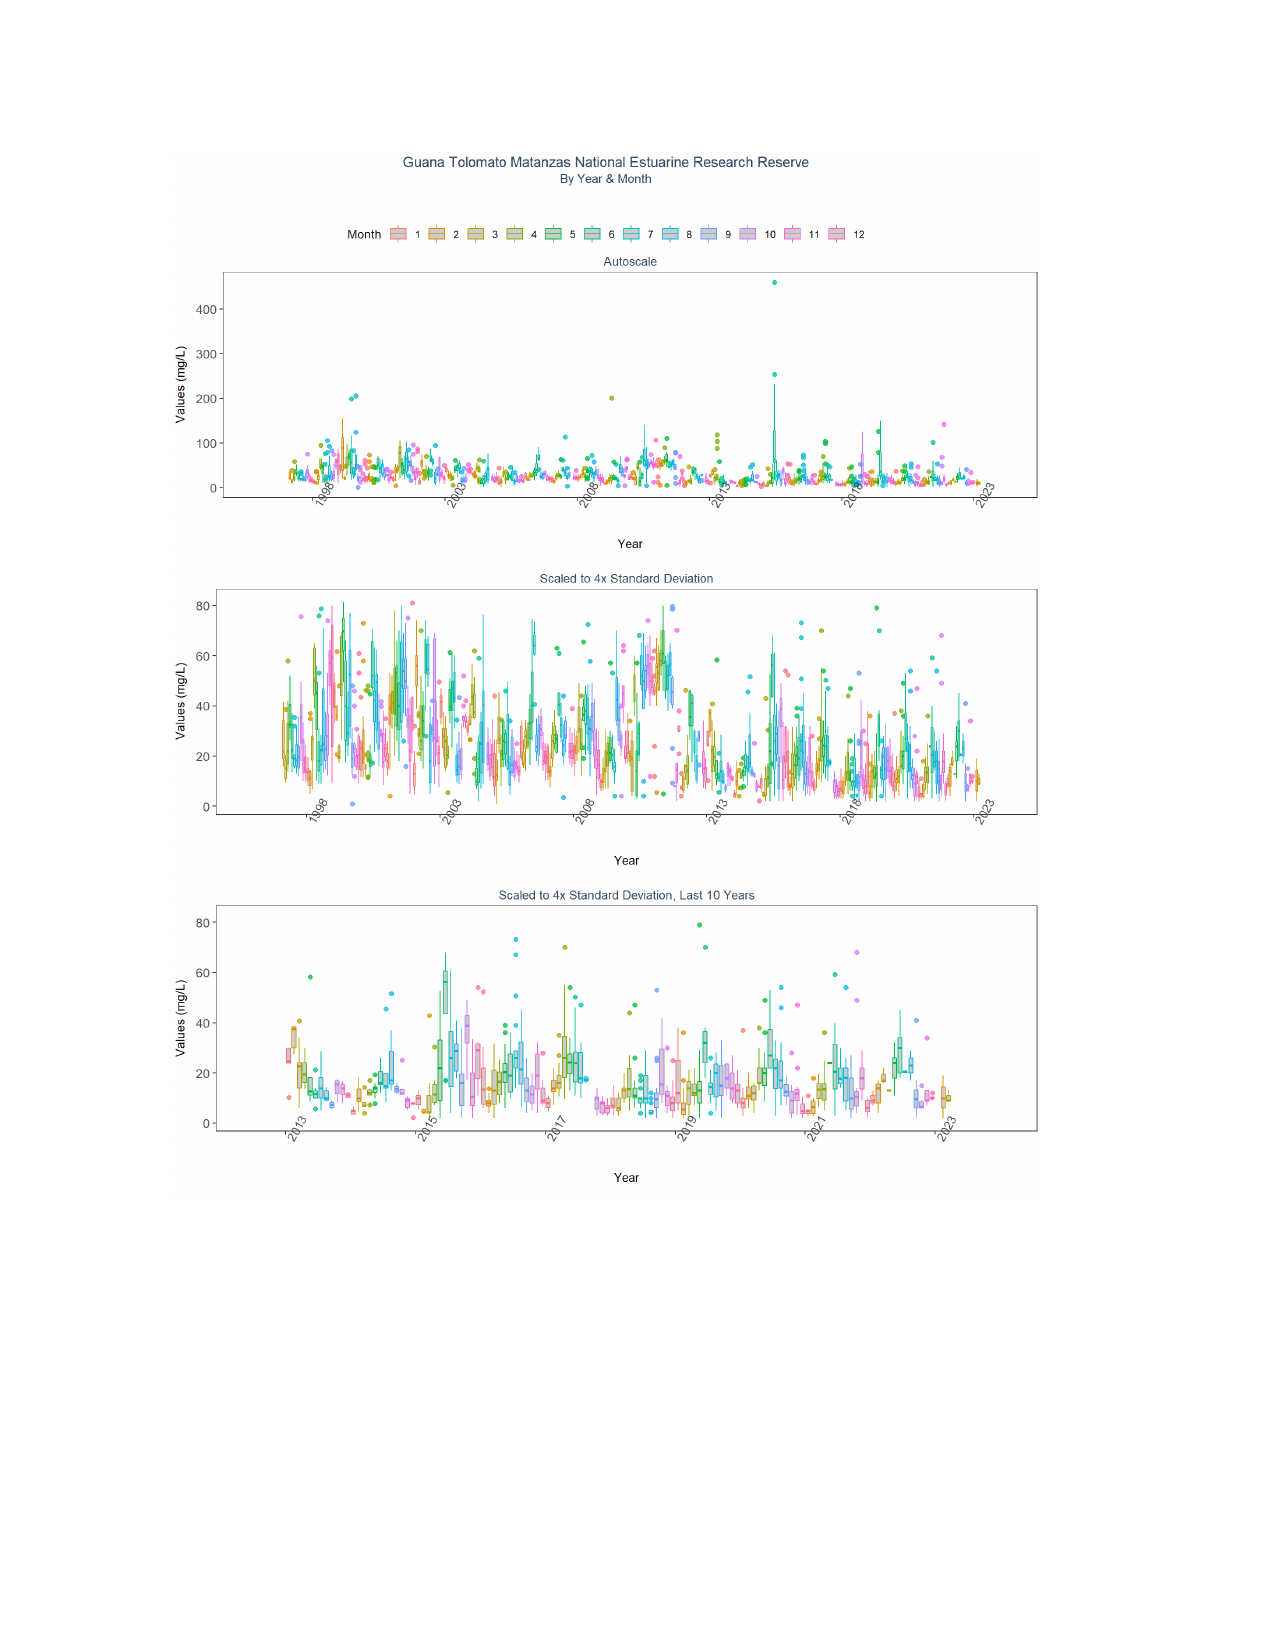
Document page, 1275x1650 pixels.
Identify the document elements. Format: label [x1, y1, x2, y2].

picture [168, 150, 1044, 1200]
